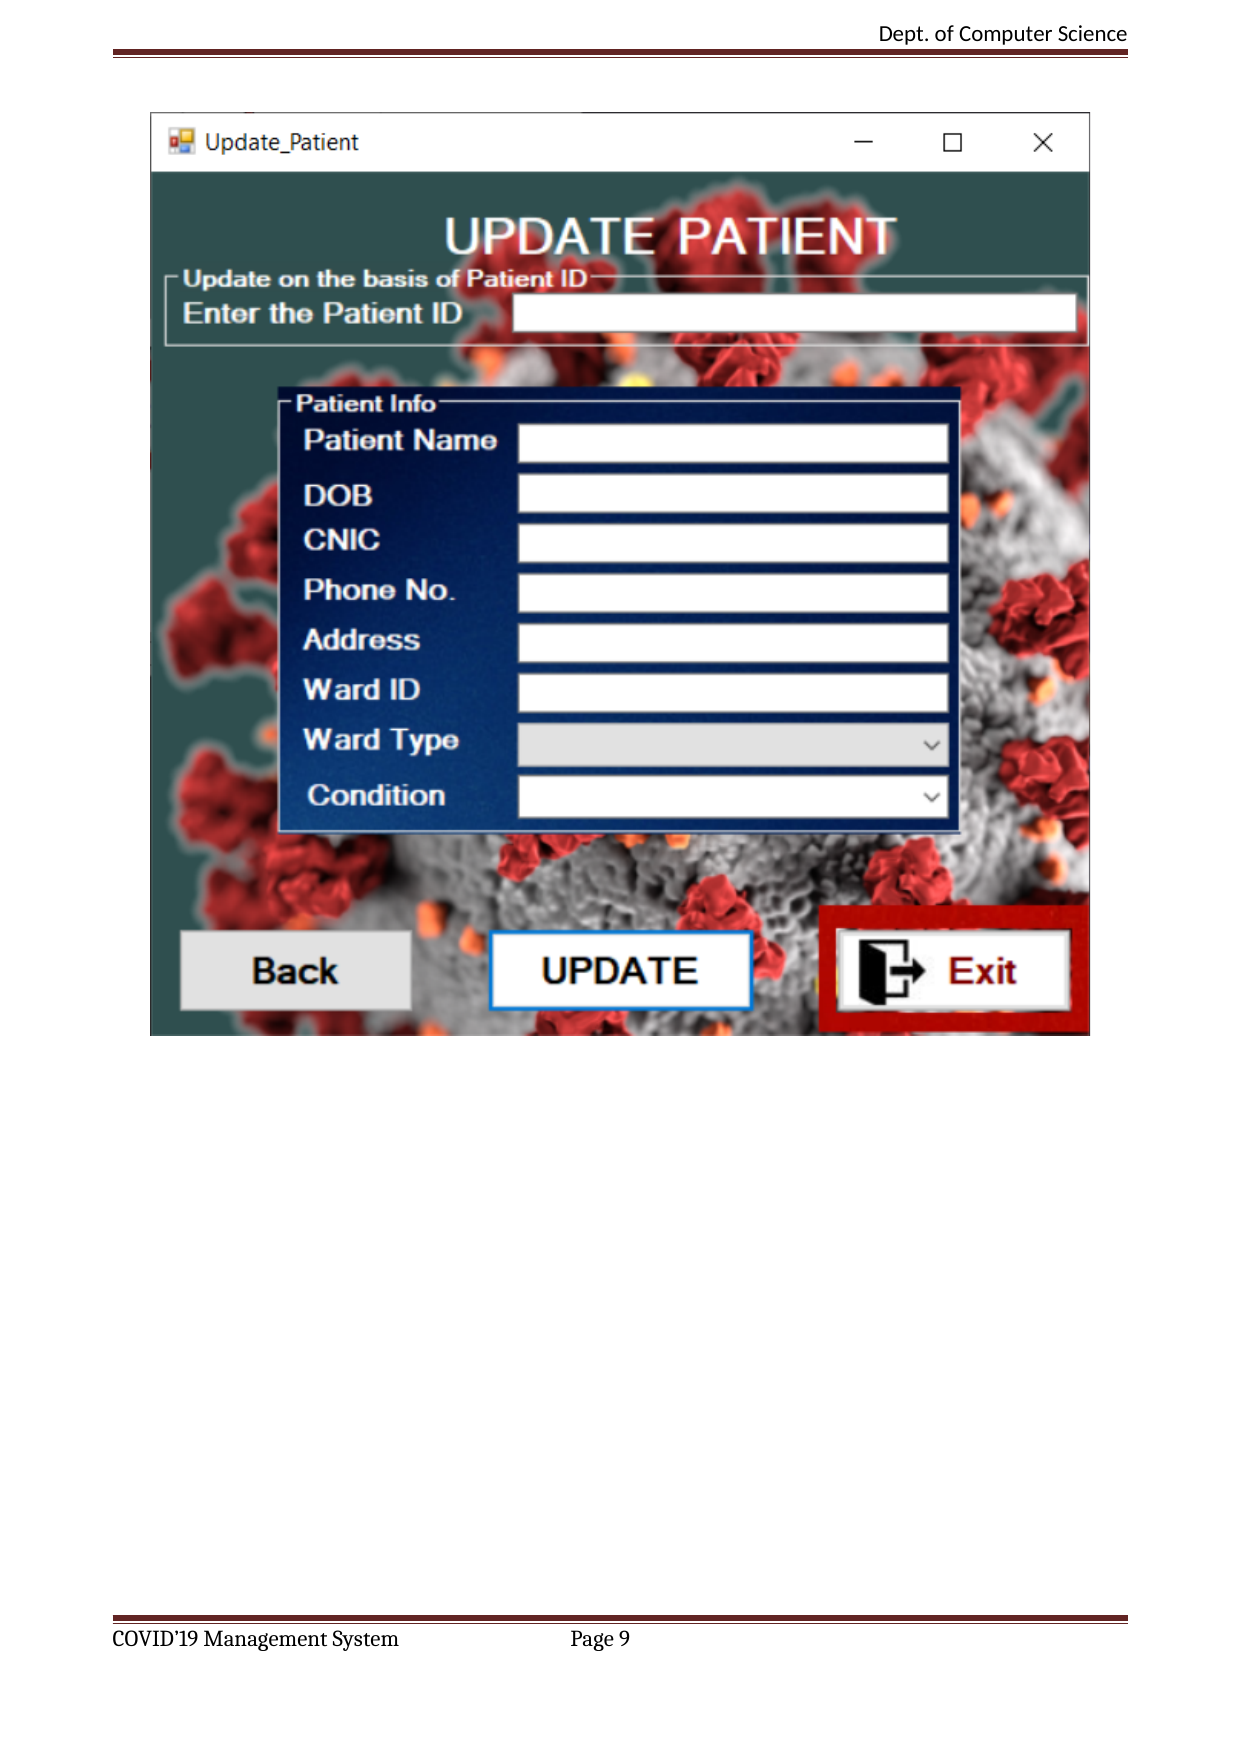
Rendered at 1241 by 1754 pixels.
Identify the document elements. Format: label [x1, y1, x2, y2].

picture [150, 112, 1091, 1036]
